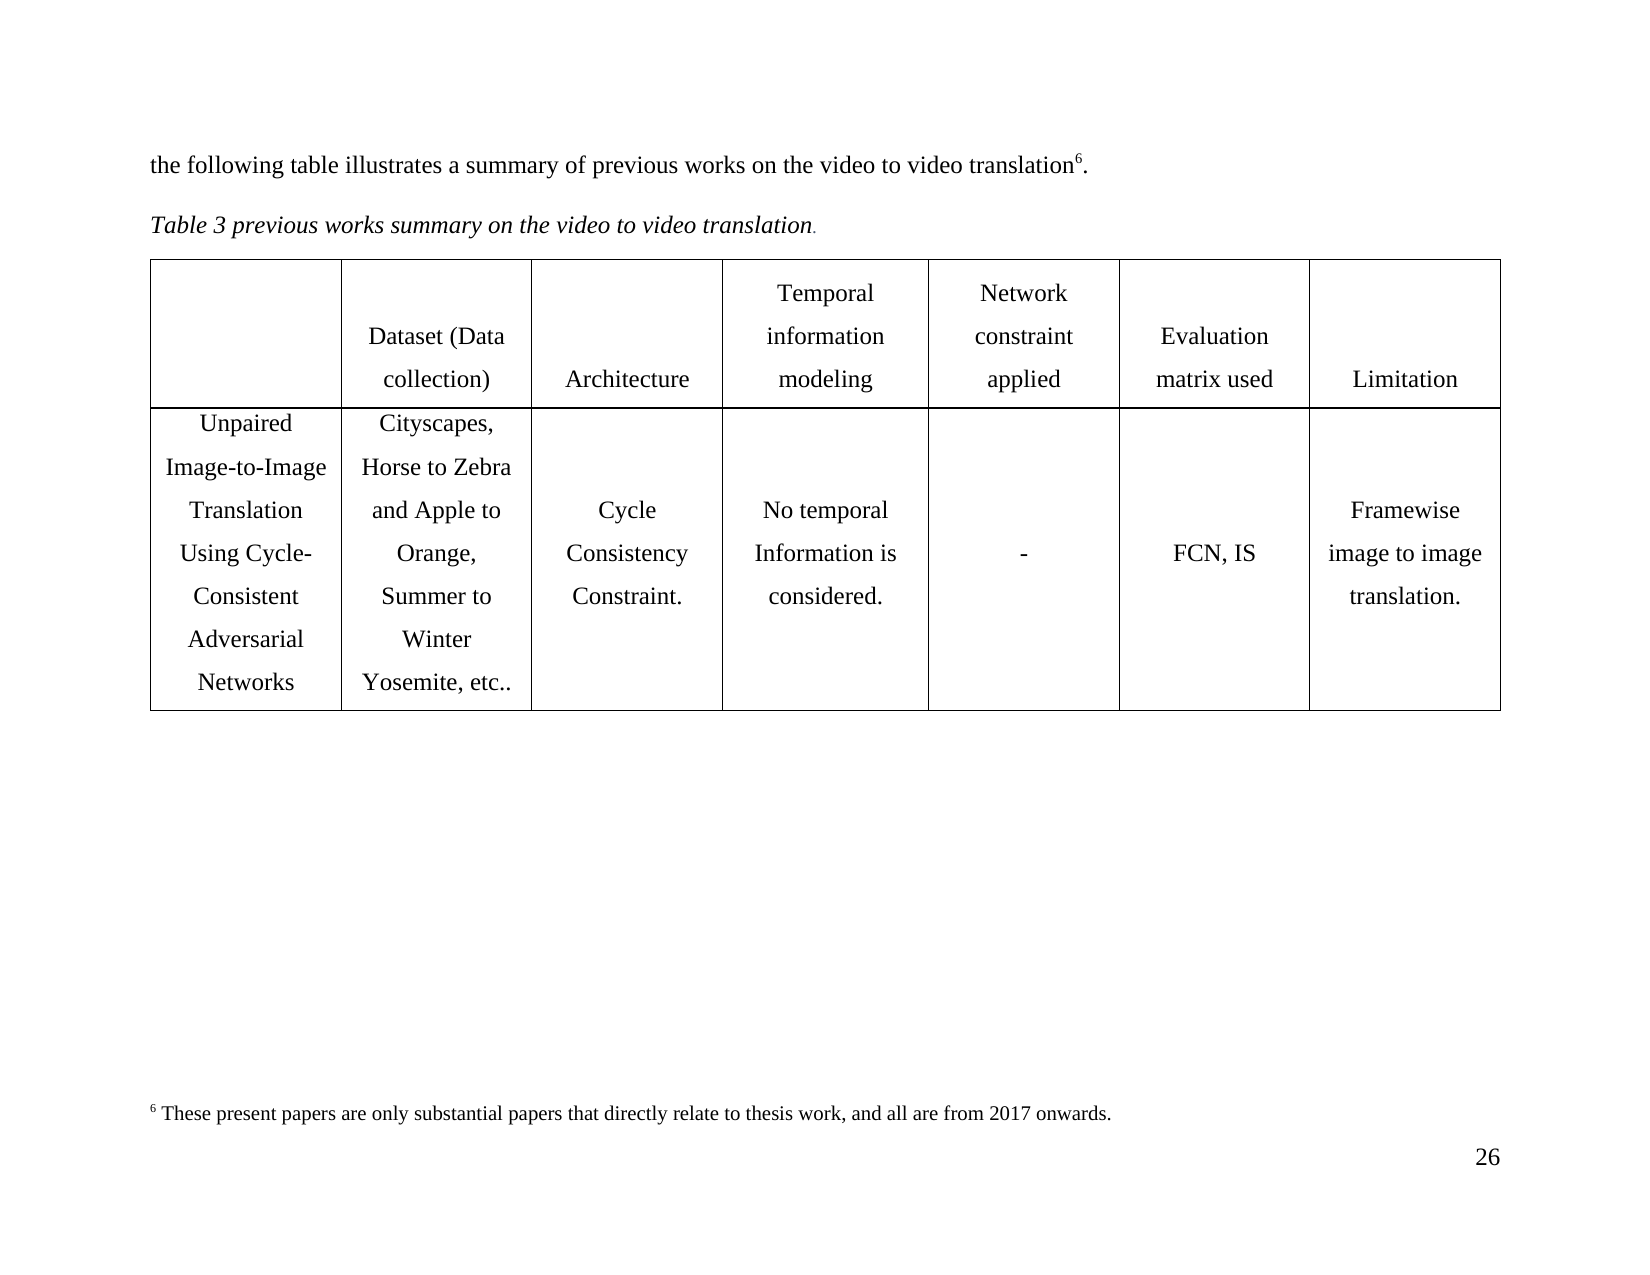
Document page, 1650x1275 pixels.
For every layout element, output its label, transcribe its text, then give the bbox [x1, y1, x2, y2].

table_header Limitation [1310, 260, 1500, 407]
text Table 3 previous works summary on the video to video translation. [150, 210, 1500, 238]
table_cell Cityscapes, Horse to Zebra and Apple to Orange, Summer to Winter Yosemite, etc.. [342, 409, 531, 710]
table_cell No temporal Information is considered. [723, 409, 928, 710]
table_header Temporal information modeling [723, 260, 928, 407]
table_header [151, 260, 341, 407]
table_cell Unpaired Image-to-Image Translation Using Cycle-Consistent Adversarial Networks [151, 409, 341, 710]
table_cell FCN, IS [1120, 409, 1309, 710]
table_header Architecture [532, 260, 722, 407]
table_header Evaluation matrix used [1120, 260, 1309, 407]
table_cell Framewise image to image translation. [1310, 409, 1500, 710]
table_cell - [929, 409, 1119, 710]
table_cell Cycle Consistency Constraint. [532, 409, 722, 710]
table_header Network constraint applied [929, 260, 1119, 407]
text the following table illustrates a summary of previous works on the video to video translation. [150, 150, 1500, 179]
table_header Dataset (Data collection) [342, 260, 531, 407]
